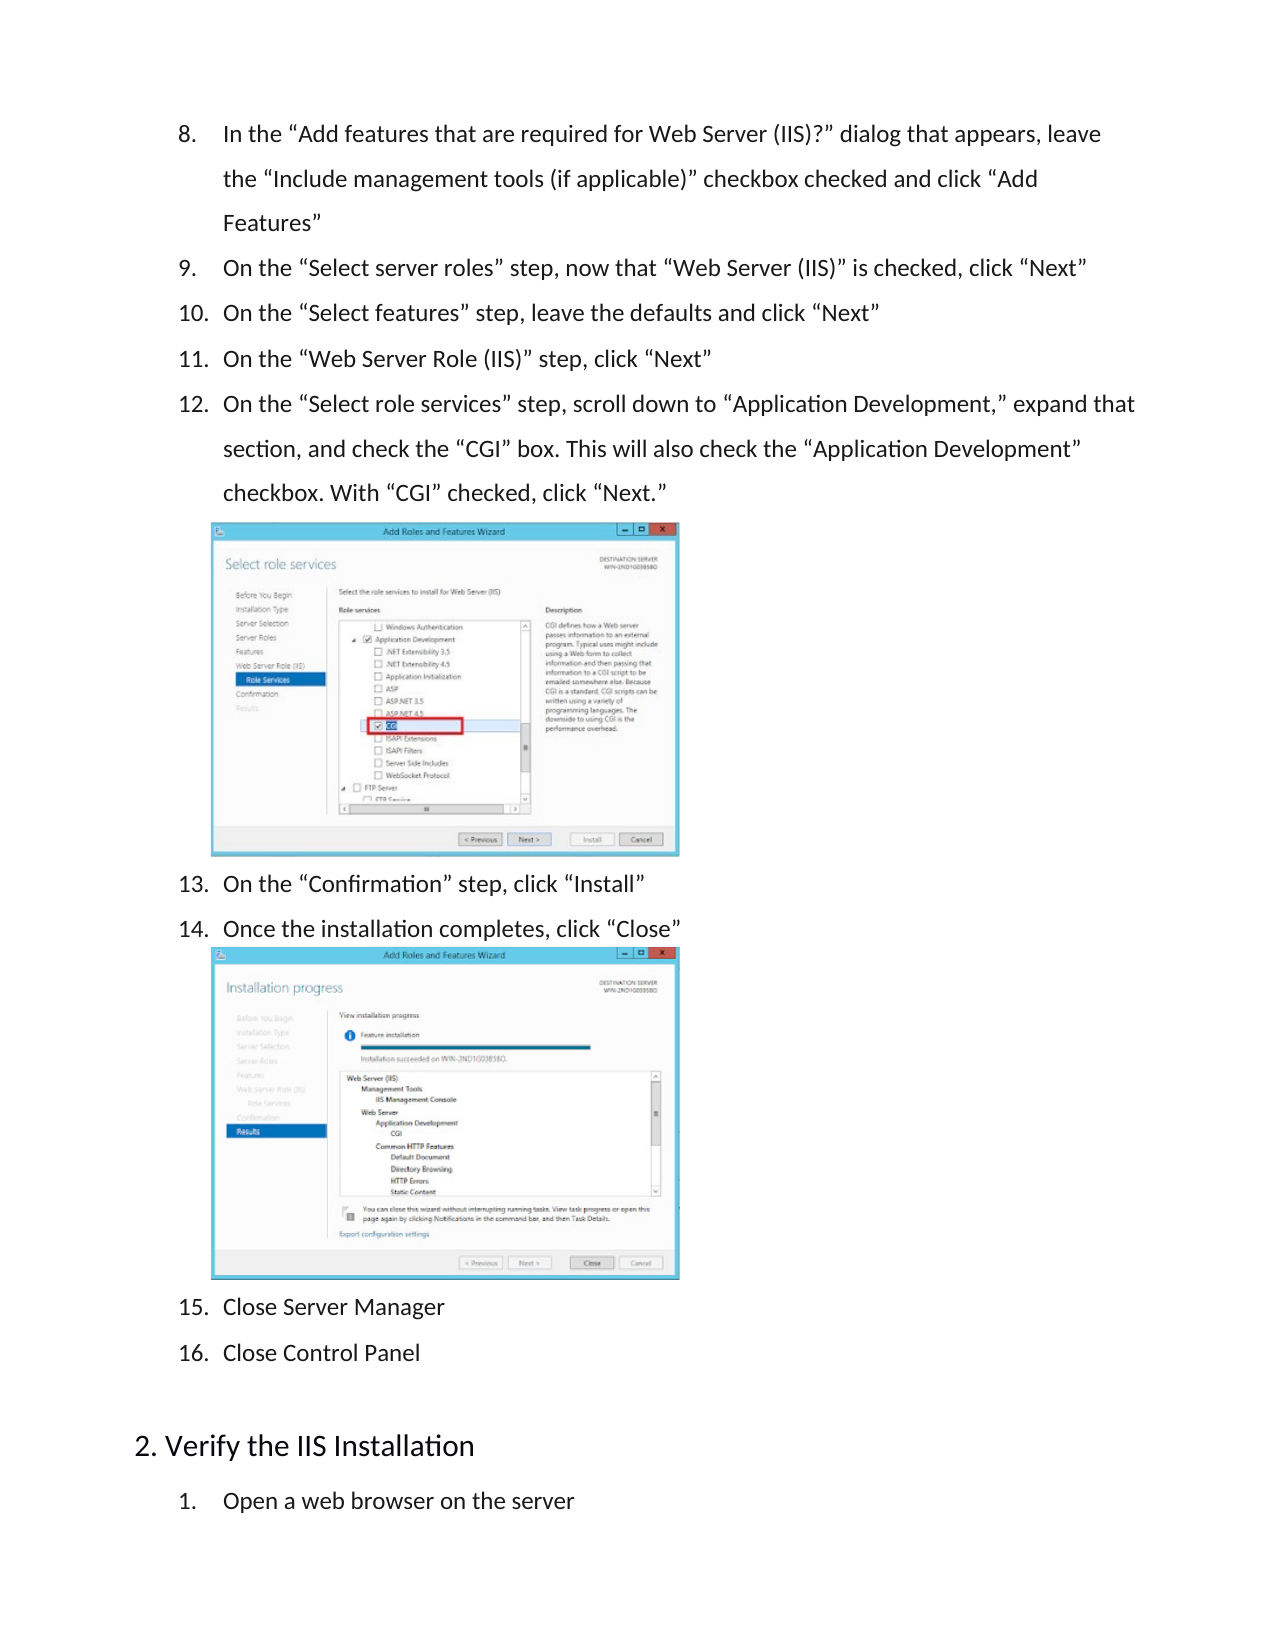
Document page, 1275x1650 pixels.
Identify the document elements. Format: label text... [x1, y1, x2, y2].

list On the “Select role services” step, scroll down to “Application Development,” expand that section, and check the “CGI” box. This will also check the “Application Development” checkbox. With “CGI” checked, click “Next.” [178, 388, 1139, 508]
list Once the installation completes, click “Close” [178, 913, 1139, 944]
list On the “Select server roles” step, now that “Web Server (IIS)” is checked, click “Next” [178, 252, 1139, 283]
list Close Server Manager [178, 1291, 1139, 1322]
list Open a web browser on the server [178, 1485, 1139, 1516]
list On the “Select features” step, leave the defaults and click “Next” [178, 297, 1139, 328]
list Close Control Panel [178, 1337, 1139, 1367]
picture [210, 522, 680, 857]
list In the “Add features that are required for Web Server (IIS)?” dialog that appears, leave the “Include management tools (if applicable)” checkbox checked and click “Add Features” [178, 118, 1139, 238]
list Verify the IIS Installation [134, 1426, 1139, 1464]
list On the “Confirmation” step, click “Install” [178, 868, 1139, 899]
picture [210, 947, 680, 1280]
list On the “Web Server Role (IIS)” step, click “Next” [178, 343, 1139, 373]
